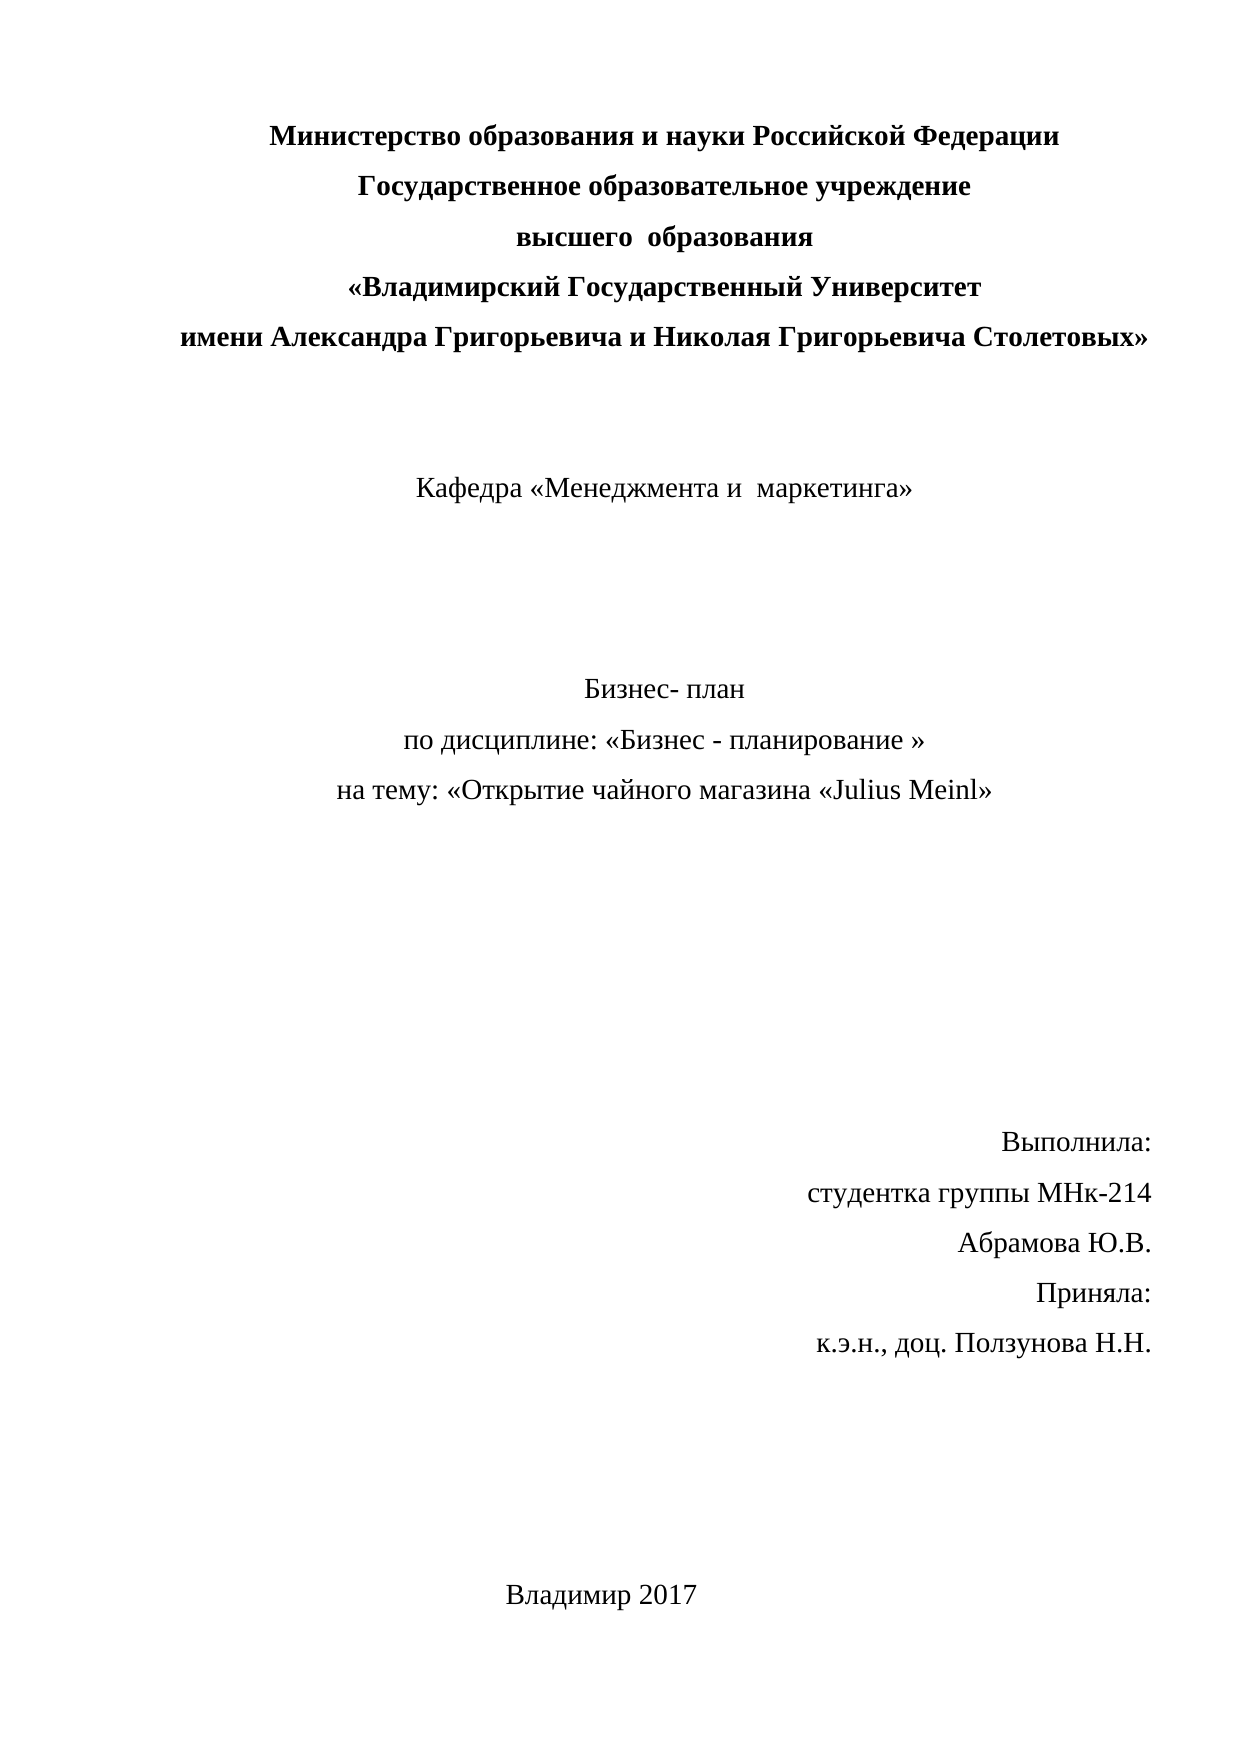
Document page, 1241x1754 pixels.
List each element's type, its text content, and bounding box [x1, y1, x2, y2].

text по дисциплине: «Бизнес - планирование » [177, 722, 1152, 755]
text имени Александра Григорьевича и Николая Григорьевича Столетовых» [177, 319, 1152, 353]
text на тему: «Открытие чайного магазина «Julius Meinl» [177, 772, 1152, 806]
text высшего образования [177, 219, 1152, 252]
text Владимир 2017 [177, 1577, 1152, 1611]
text Бизнес- план [177, 672, 1152, 705]
text Кафедра «Менеджмента и маркетинга» [177, 470, 1152, 504]
text Государственное образовательное учреждение [177, 168, 1152, 202]
text Приняла: [177, 1275, 1152, 1309]
text Абрамова Ю.В. [177, 1225, 1152, 1258]
text Выполнила: [177, 1124, 1152, 1158]
text студентка группы МНк-214 [177, 1175, 1152, 1208]
text Министерство образования и науки Российской Федерации [177, 118, 1152, 152]
text к.э.н., доц. Ползунова Н.Н. [177, 1326, 1152, 1359]
text «Владимирский Государственный Университет [177, 269, 1152, 303]
